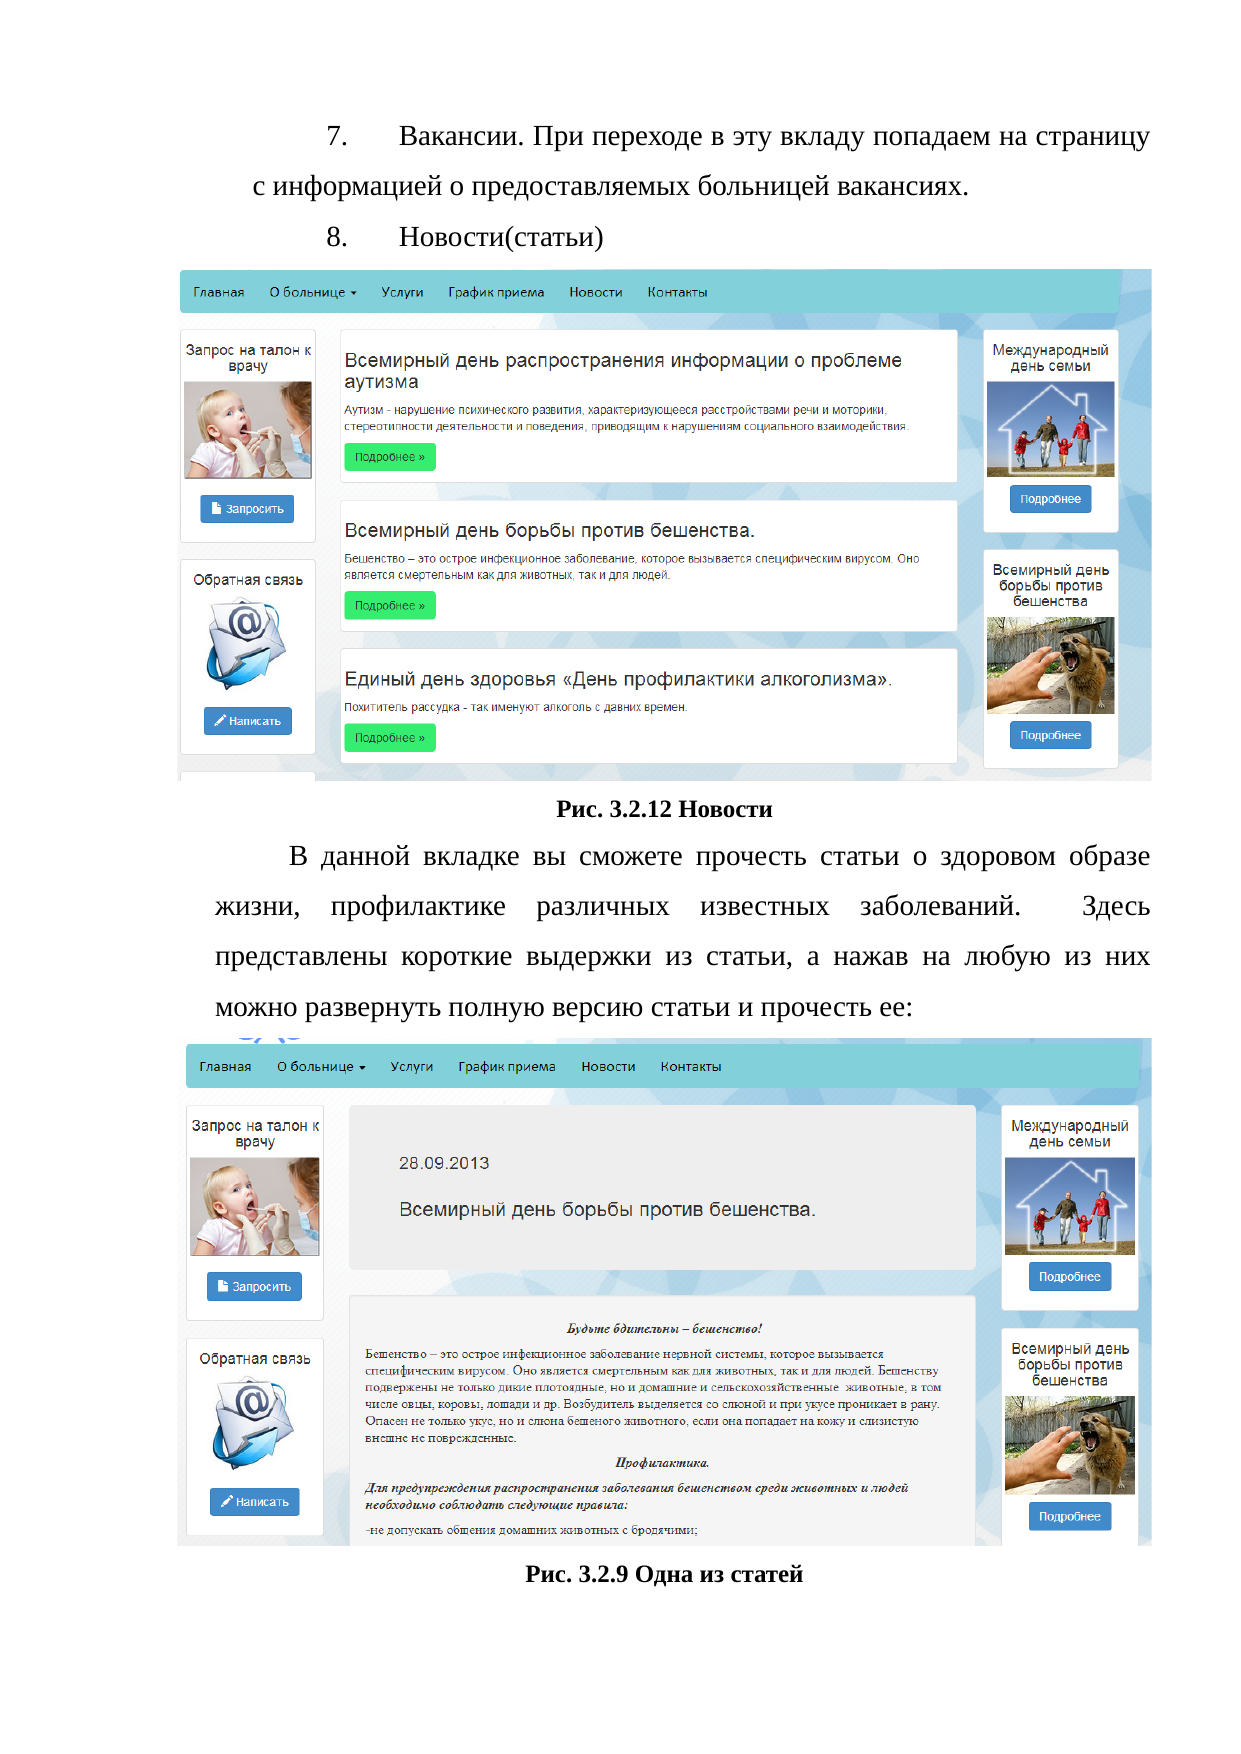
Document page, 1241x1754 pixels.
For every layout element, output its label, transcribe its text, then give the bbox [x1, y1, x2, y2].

picture [177, 269, 1152, 781]
picture [177, 1038, 1152, 1546]
list Новости(статьи) [252, 219, 1152, 252]
text Рис. 3.2.9 Одна из статей [177, 1559, 1152, 1588]
text В данной вкладке вы сможете прочесть статьи о здоровом образе жизни, профилактике различных известных заболеваний. Здесь представлены короткие выдержки из статьи, а нажав на любую из них можно развернуть полную версию статьи и прочесть ее: [215, 838, 1152, 1022]
list Вакансии. При переходе в эту вкладу попадаем на страницу с информацией о предоставляемых больницей вакансиях. [252, 118, 1152, 202]
text Рис. 3.2.12 Новости [177, 781, 1152, 823]
